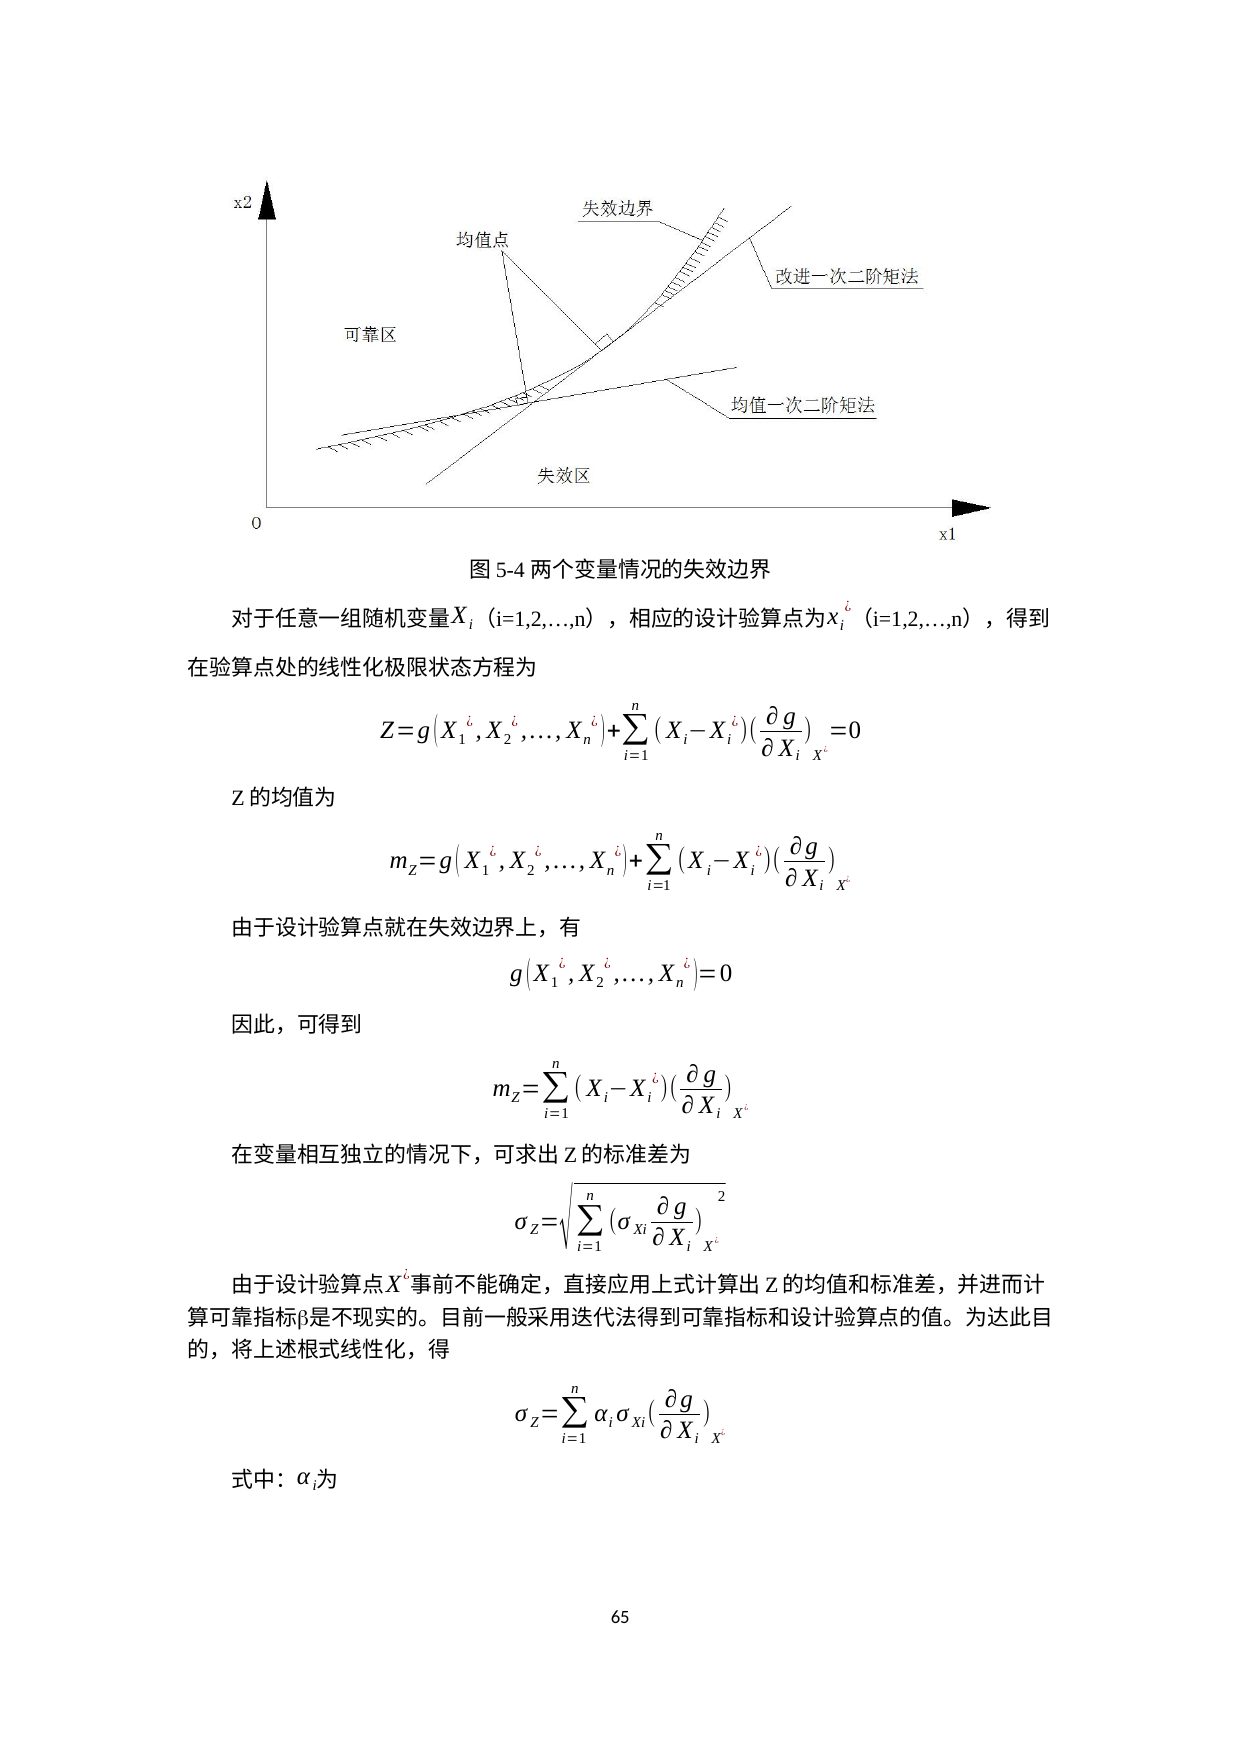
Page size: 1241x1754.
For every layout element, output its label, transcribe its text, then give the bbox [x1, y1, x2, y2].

text 图5-4 两个变量情况的失效边界 [187, 552, 1053, 584]
text Z的均值为 [187, 779, 1053, 812]
text 由于设计验算点事前不能确定，直接应用上式计算出Z的均值和标准差，并进而计算可靠指标是不现实的。目前一般采用迭代法得到可靠指标和设计验算点的值。为达此目的，将上述根式线性化，得 [187, 1267, 1053, 1364]
text 在变量相互独立的情况下，可求出Z的标准差为 [187, 1137, 1053, 1169]
picture [187, 170, 1053, 544]
text 因此，可得到 [187, 1007, 1053, 1039]
text 由于设计验算点就在失效边界上，有 [187, 909, 1053, 942]
text 式中：为 [187, 1462, 1053, 1494]
text 对于任意一组随机变量（i=1,2,…,n），相应的设计验算点为（i=1,2,…,n），得到在验算点处的线性化极限状态方程为 [187, 584, 1053, 682]
